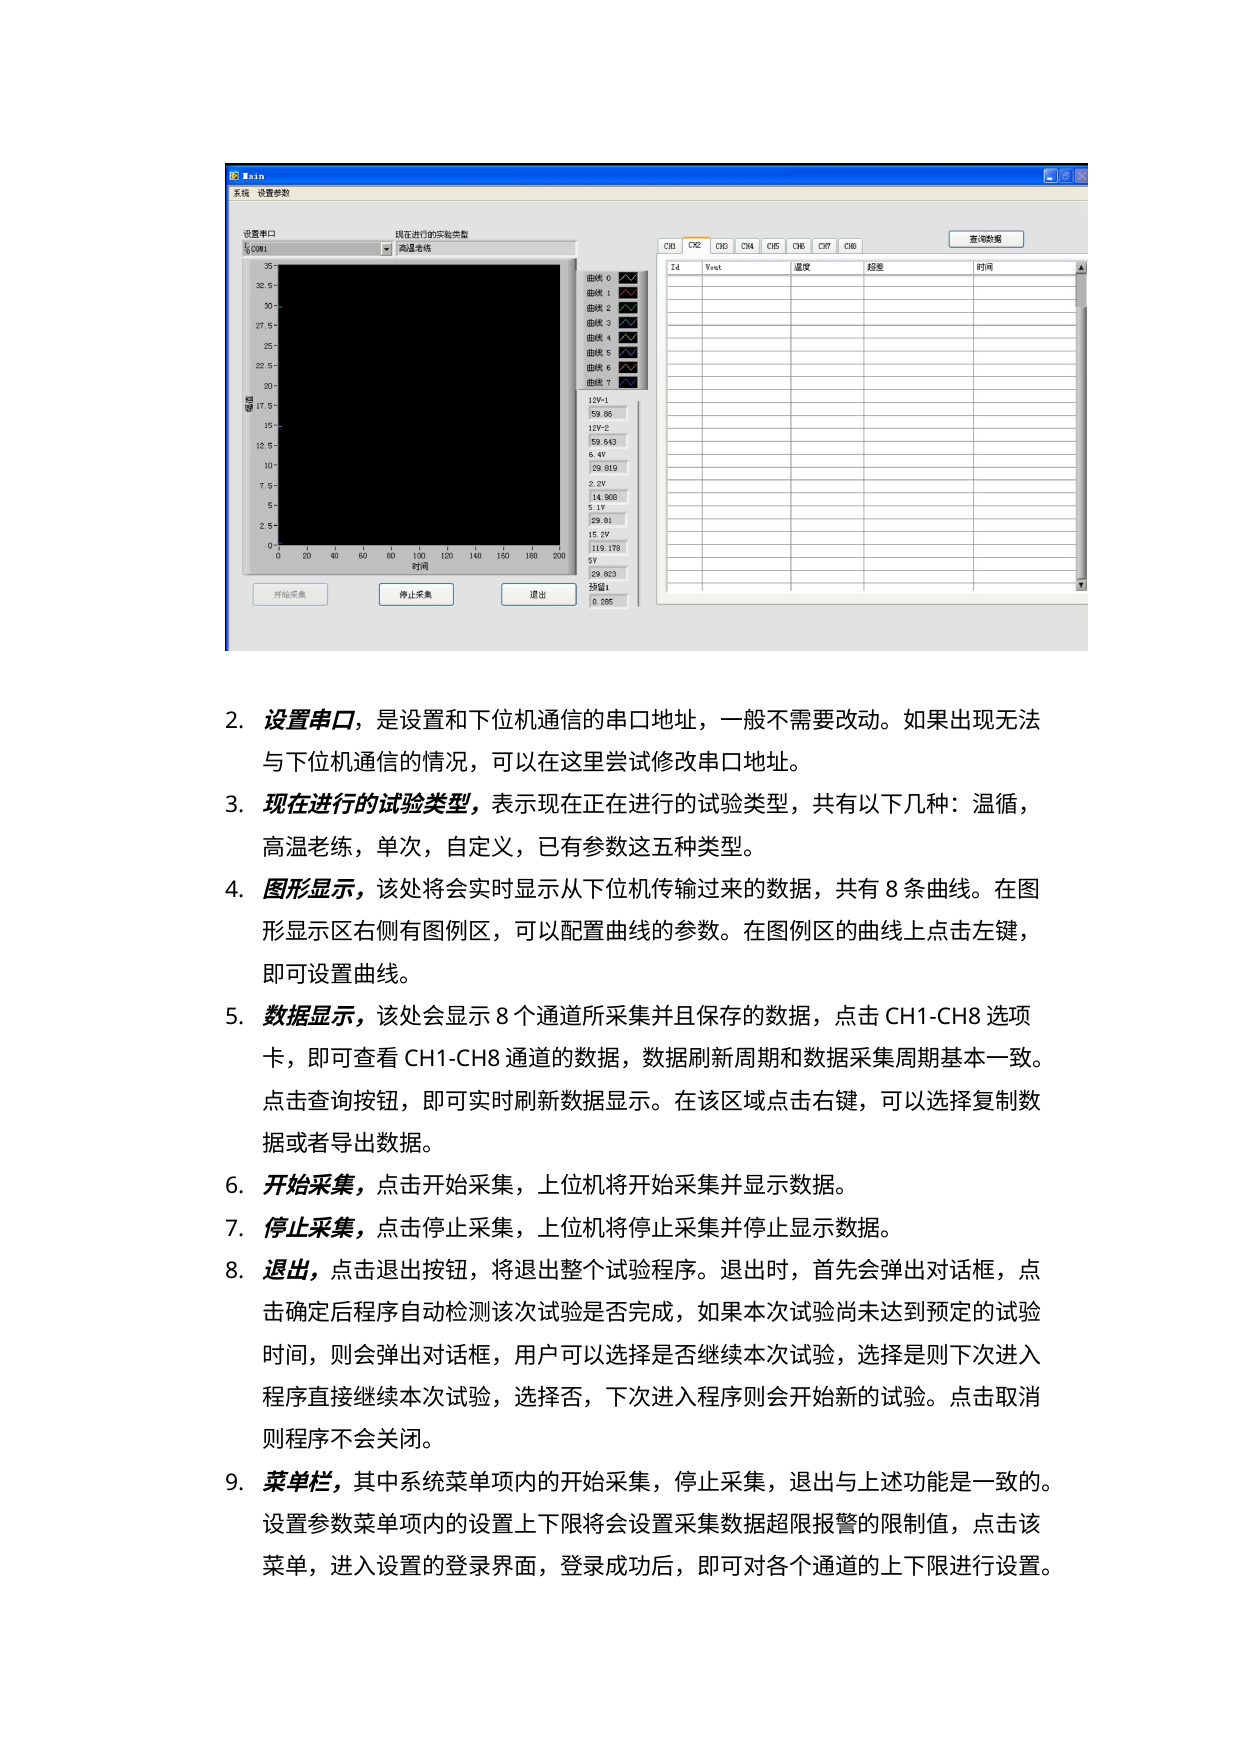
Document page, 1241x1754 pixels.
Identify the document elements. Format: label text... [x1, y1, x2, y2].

list 设置串口，是设置和下位机通信的串口地址，一般不需要改动。如果出现无法与下位机通信的情况，可以在这里尝试修改串口地址。 [225, 701, 1053, 778]
list 图形显示，该处将会实时显示从下位机传输过来的数据，共有8条曲线。在图形显示区右侧有图例区，可以配置曲线的参数。在图例区的曲线上点击左键，即可设置曲线。 [225, 870, 1053, 989]
picture [225, 163, 1088, 651]
list 现在进行的试验类型，表示现在正在进行的试验类型，共有以下几种：温循，高温老练，单次，自定义，已有参数这五种类型。 [225, 786, 1053, 862]
list 停止采集，点击停止采集，上位机将停止采集并停止显示数据。 [225, 1209, 1053, 1243]
list 开始采集，点击开始采集，上位机将开始采集并显示数据。 [225, 1167, 1053, 1201]
list 退出，点击退出按钮，将退出整个试验程序。退出时，首先会弹出对话框，点击确定后程序自动检测该次试验是否完成，如果本次试验尚未达到预定的试验时间，则会弹出对话框，用户可以选择是否继续本次试验，选择是则下次进入程序直接继续本次试验，选择否，下次进入程序则会开始新的试验。点击取消则程序不会关闭。 [225, 1251, 1053, 1455]
list 菜单栏，其中系统菜单项内的开始采集，停止采集，退出与上述功能是一致的。设置参数菜单项内的设置上下限将会设置采集数据超限报警的限制值，点击该菜单，进入设置的登录界面，登录成功后，即可对各个通道的上下限进行设置。 [225, 1463, 1053, 1582]
list 数据显示，该处会显示8个通道所采集并且保存的数据，点击CH1-CH8选项卡，即可查看CH1-CH8通道的数据，数据刷新周期和数据采集周期基本一致。点击查询按钮，即可实时刷新数据显示。在该区域点击右键，可以选择复制数据或者导出数据。 [225, 997, 1053, 1158]
